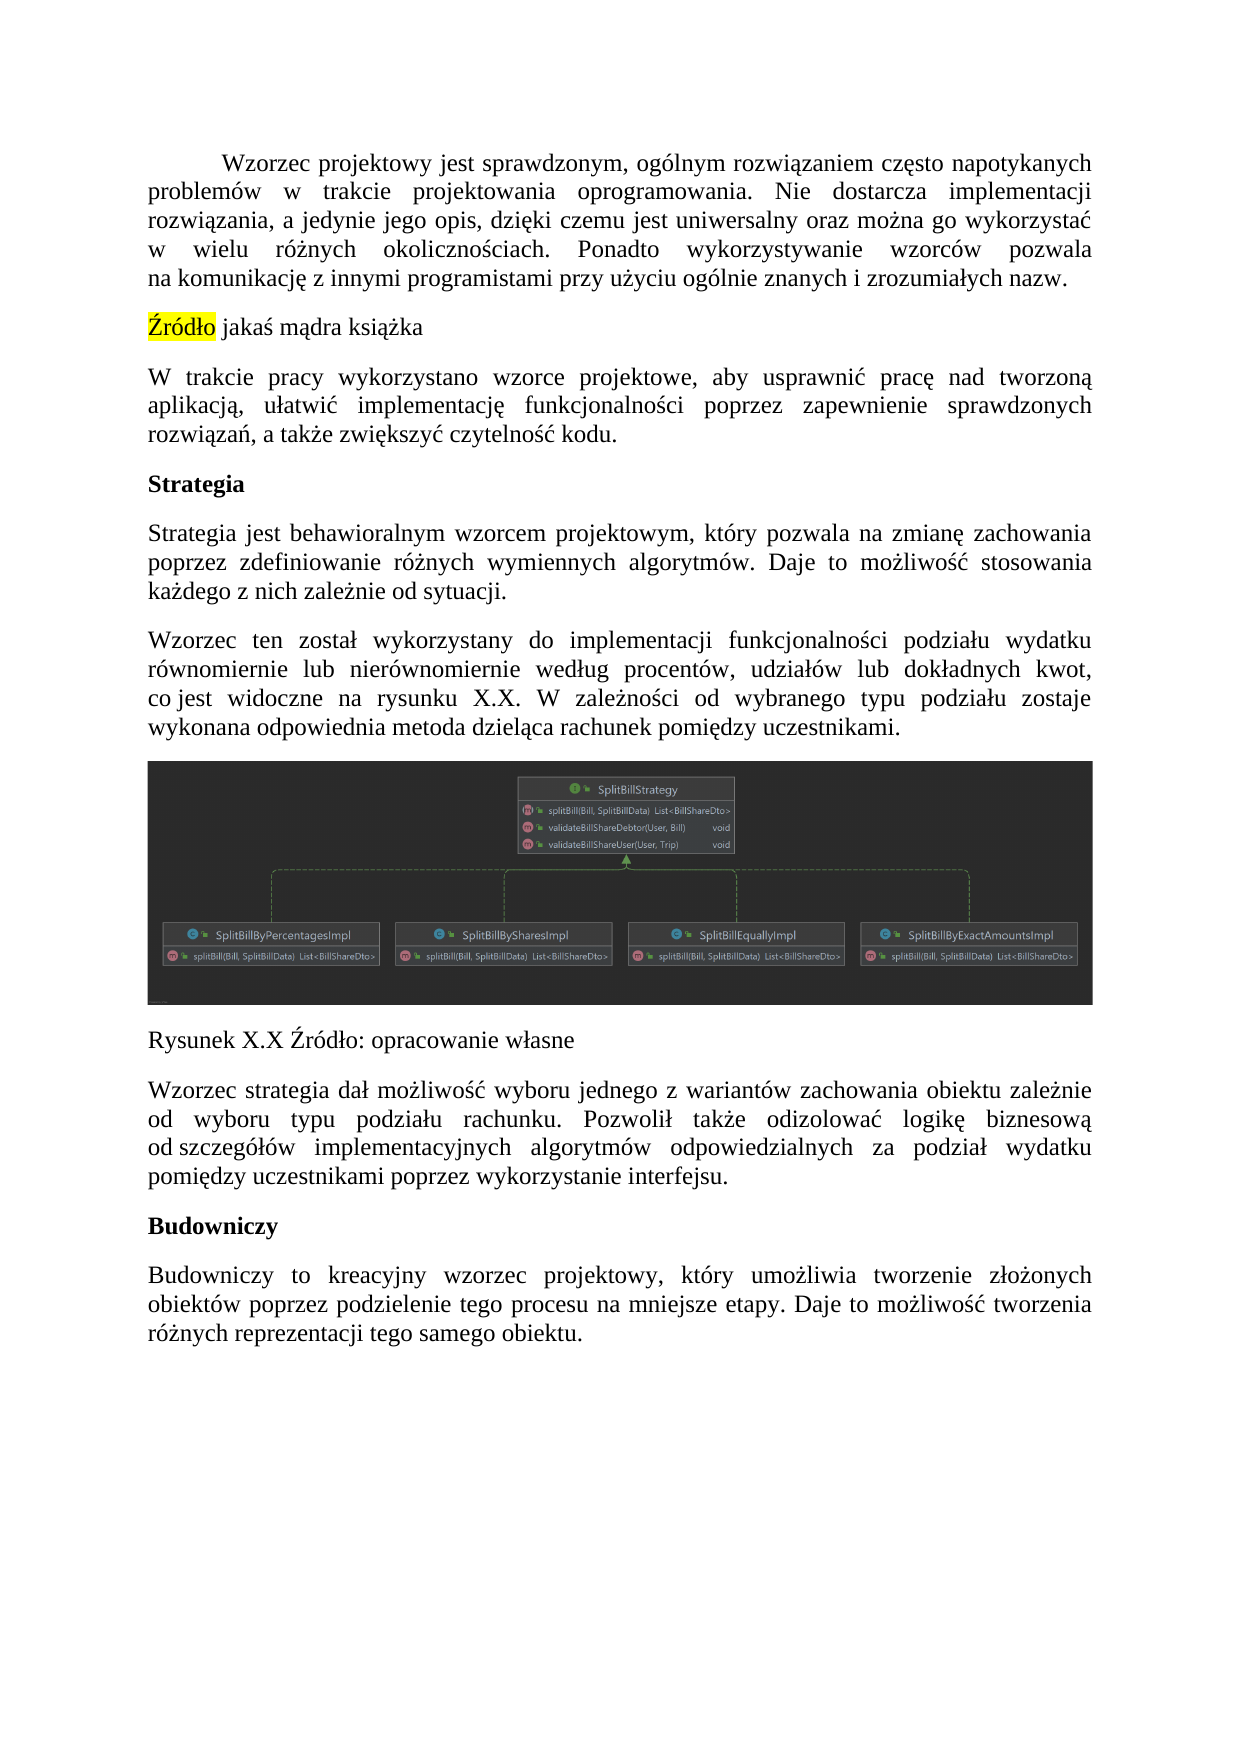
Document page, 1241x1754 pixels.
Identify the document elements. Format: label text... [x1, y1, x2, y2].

text Rysunek X.X Źródło: opracowanie własne [148, 1025, 1093, 1054]
text W trakcie pracy wykorzystano wzorce projektowe, aby usprawnić pracę nad tworzoną aplikacją, ułatwić implementację funkcjonalności poprzez zapewnienie sprawdzonych rozwiązań, a także zwiększyć czytelność kodu. [148, 362, 1093, 448]
text Budowniczy [148, 1211, 1093, 1239]
text Wzorzec ten został wykorzystany do implementacji funkcjonalności podziału wydatku równomiernie lub nierównomiernie według procentów, udziałów lub dokładnych kwot, co jest widoczne na rysunku X.X. W zależności od wybranego typu podziału zostaje wykonana odpowiednia metoda dzieląca rachunek pomiędzy uczestnikami. [148, 626, 1093, 741]
picture [147, 761, 1093, 1005]
text Wzorzec projektowy jest sprawdzonym, ogólnym rozwiązaniem często napotykanych problemów w trakcie projektowania oprogramowania. Nie dostarcza implementacji rozwiązania, a jedynie jego opis, dzięki czemu jest uniwersalny oraz można go wykorzystać w wielu różnych okolicznościach. Ponadto wykorzystywanie wzorców pozwala na komunikację z innymi programistami przy użyciu ogólnie znanych i zrozumiałych nazw. [148, 148, 1093, 291]
text Strategia [148, 469, 1093, 498]
text Budowniczy to kreacyjny wzorzec projektowy, który umożliwia tworzenie złożonych obiektów poprzez podzielenie tego procesu na mniejsze etapy. Daje to możliwość tworzenia różnych reprezentacji tego samego obiektu. [148, 1260, 1093, 1347]
text Strategia jest behawioralnym wzorcem projektowym, który pozwala na zmianę zachowania poprzez zdefiniowanie różnych wymiennych algorytmów. Daje to możliwość stosowania każdego z nich zależnie od sytuacji. [148, 518, 1093, 605]
text Źródło jakaś mądra książka [216, 312, 1093, 341]
text Wzorzec strategia dał możliwość wyboru jednego z wariantów zachowania obiektu zależnie od wyboru typu podziału rachunku. Pozwolił także odizolować logikę biznesową od szczegółów implementacyjnych algorytmów odpowiedzialnych za podział wydatku pomiędzy uczestnikami poprzez wykorzystanie interfejsu. [148, 1075, 1093, 1190]
